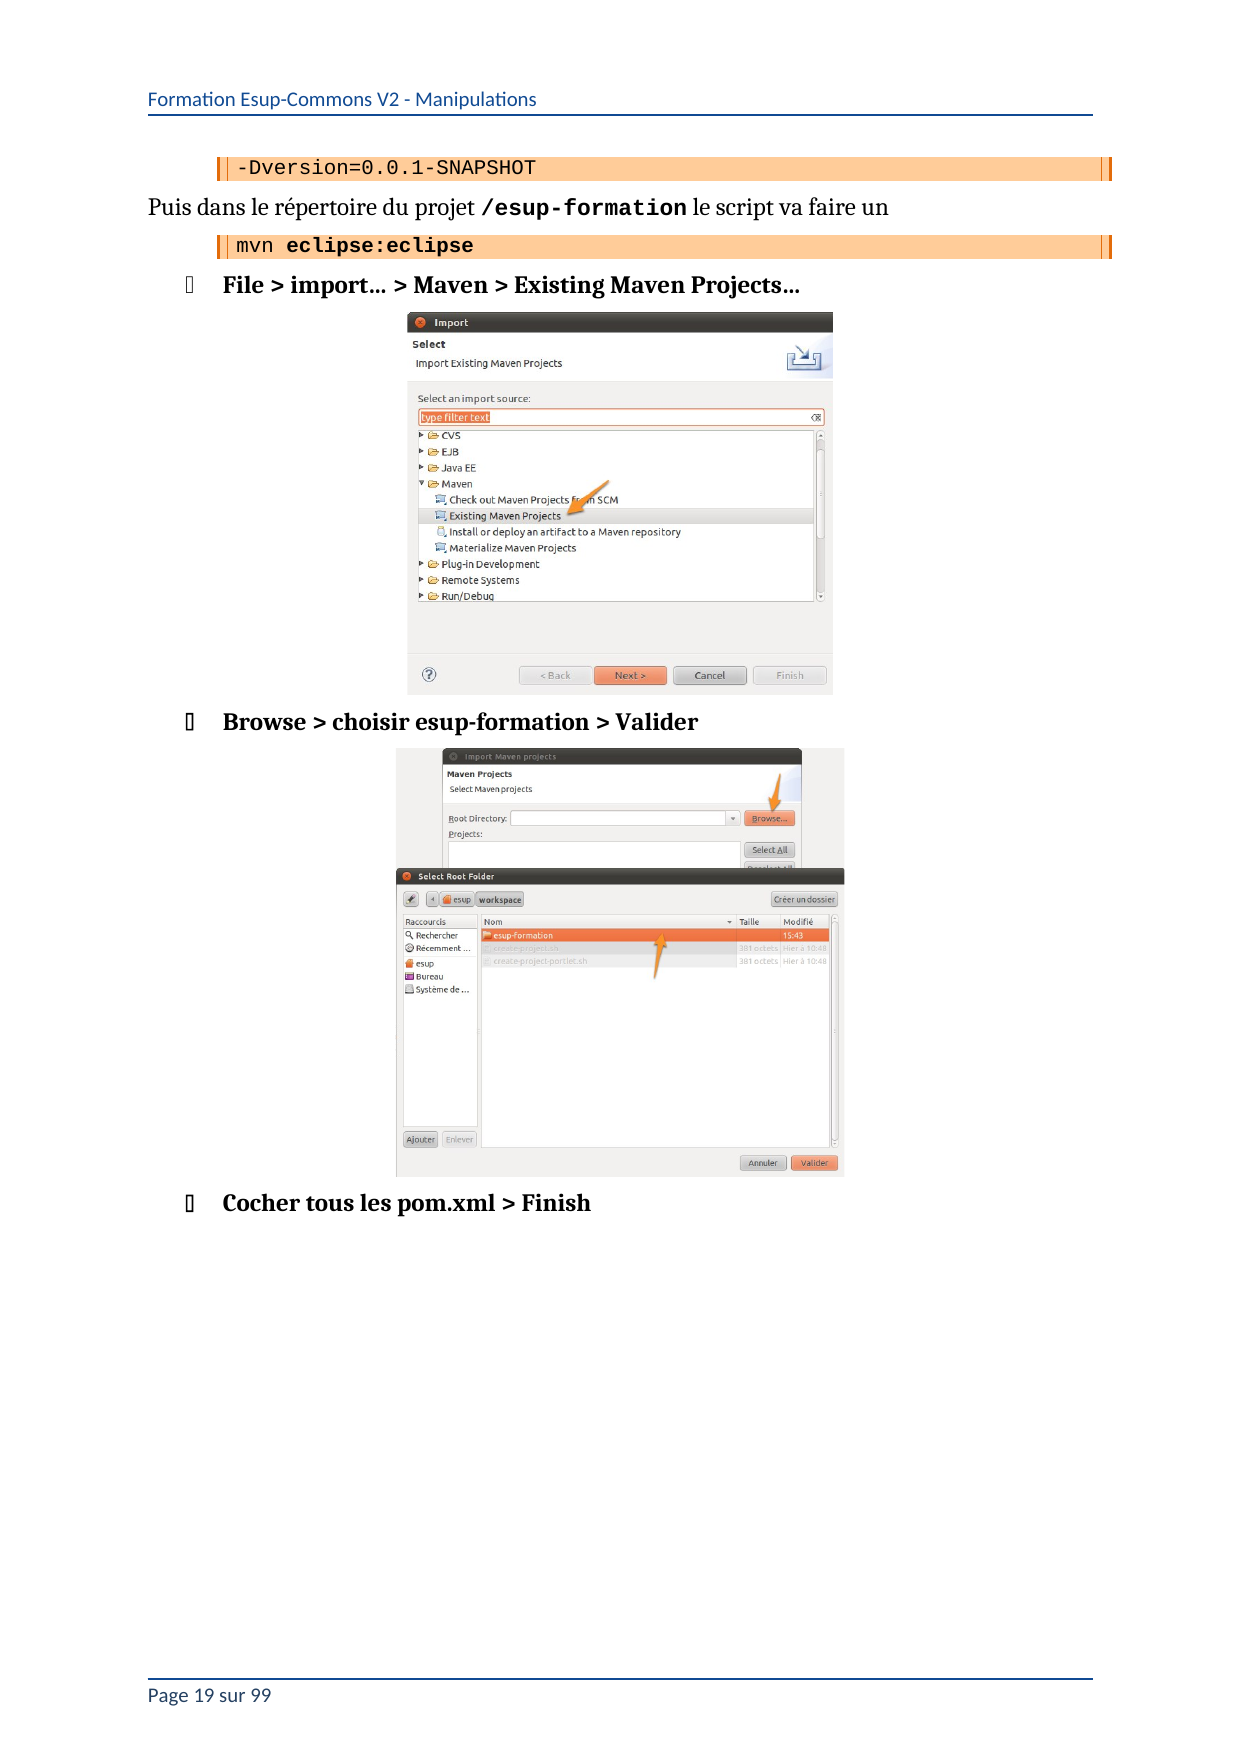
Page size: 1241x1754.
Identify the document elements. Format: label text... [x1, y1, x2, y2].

text Cocher tous les pom.xml > Finish [185, 1189, 1093, 1218]
text -Dversion=0.0.1-SNAPSHOT [228, 157, 1101, 181]
picture [395, 748, 845, 1177]
text File > import… > Maven > Existing Maven Projects… [185, 271, 1093, 300]
text Puis dans le répertoire du projet /esup-formation le script va faire un [148, 193, 1093, 223]
text mvn eclipse:eclipse [228, 235, 1101, 259]
text Browse > choisir esup-formation > Valider [185, 707, 1093, 736]
picture [407, 312, 833, 695]
